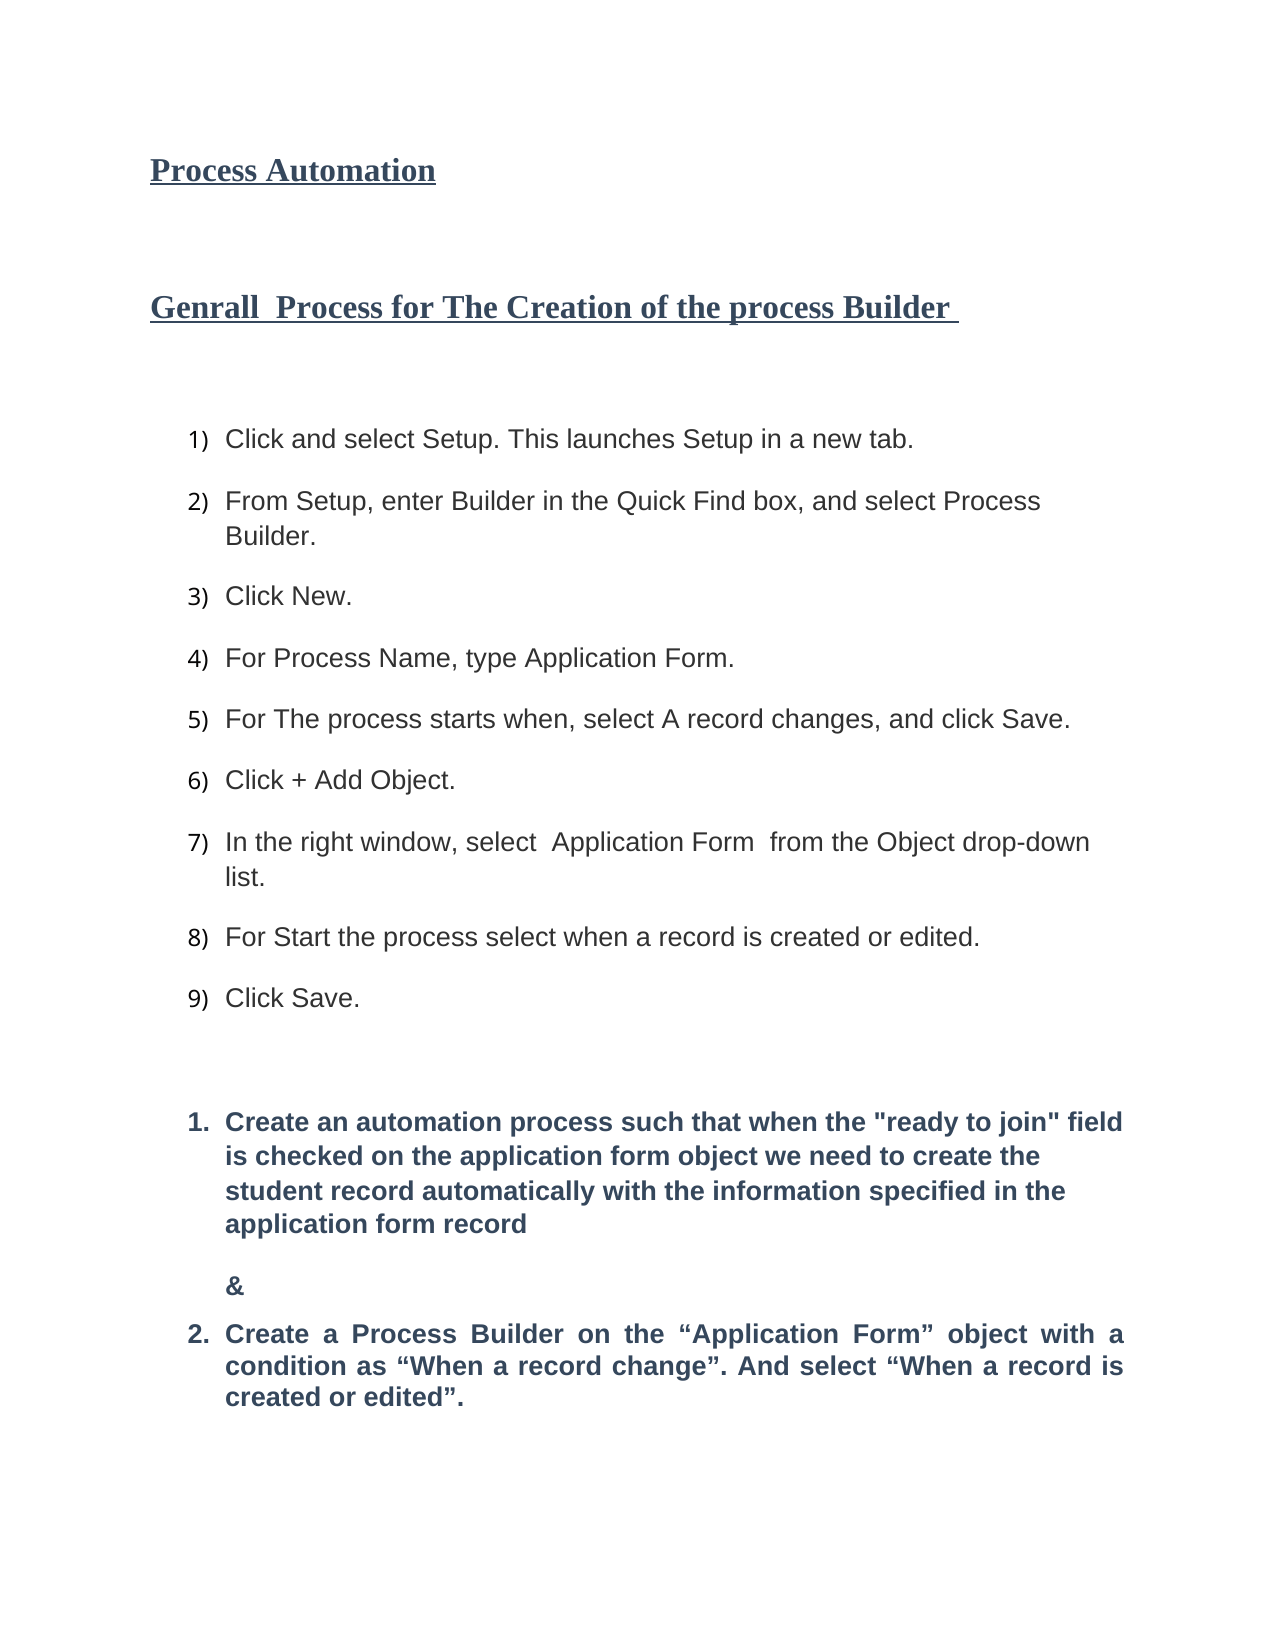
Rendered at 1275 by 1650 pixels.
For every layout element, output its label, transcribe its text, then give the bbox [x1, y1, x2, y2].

subtitle Genrall Process for The Creation of the process Builder [150, 287, 1125, 326]
subtitle & [225, 1267, 1125, 1301]
subtitle For Process Name, type Application Form. [187, 640, 1125, 674]
subtitle Create an automation process such that when the "ready to join" field is checked on the application form object we need to create the student record automatically with the information specified in the application form record [187, 1103, 1125, 1240]
subtitle From Setup, enter Builder in the Quick Find box, and select Process Builder. [187, 483, 1125, 551]
subtitle In the right window, select Application Form from the Object drop-down list. [187, 824, 1125, 892]
subtitle For Start the process select when a record is created or edited. [187, 919, 1125, 953]
subtitle Click New. [187, 579, 1125, 613]
subtitle Process Automation [150, 150, 1125, 188]
subtitle Click and select Setup. This launches Setup in a new tab. [187, 422, 1125, 456]
subtitle Click Save. [187, 981, 1125, 1015]
list Create a Process Builder on the “Application Form” object with a condition as “When a record change”. And select “When a record is created or edited”. [187, 1318, 1125, 1412]
subtitle For The process starts when, select A record changes, and click Save. [187, 701, 1125, 735]
subtitle Click + Add Object. [187, 763, 1125, 797]
